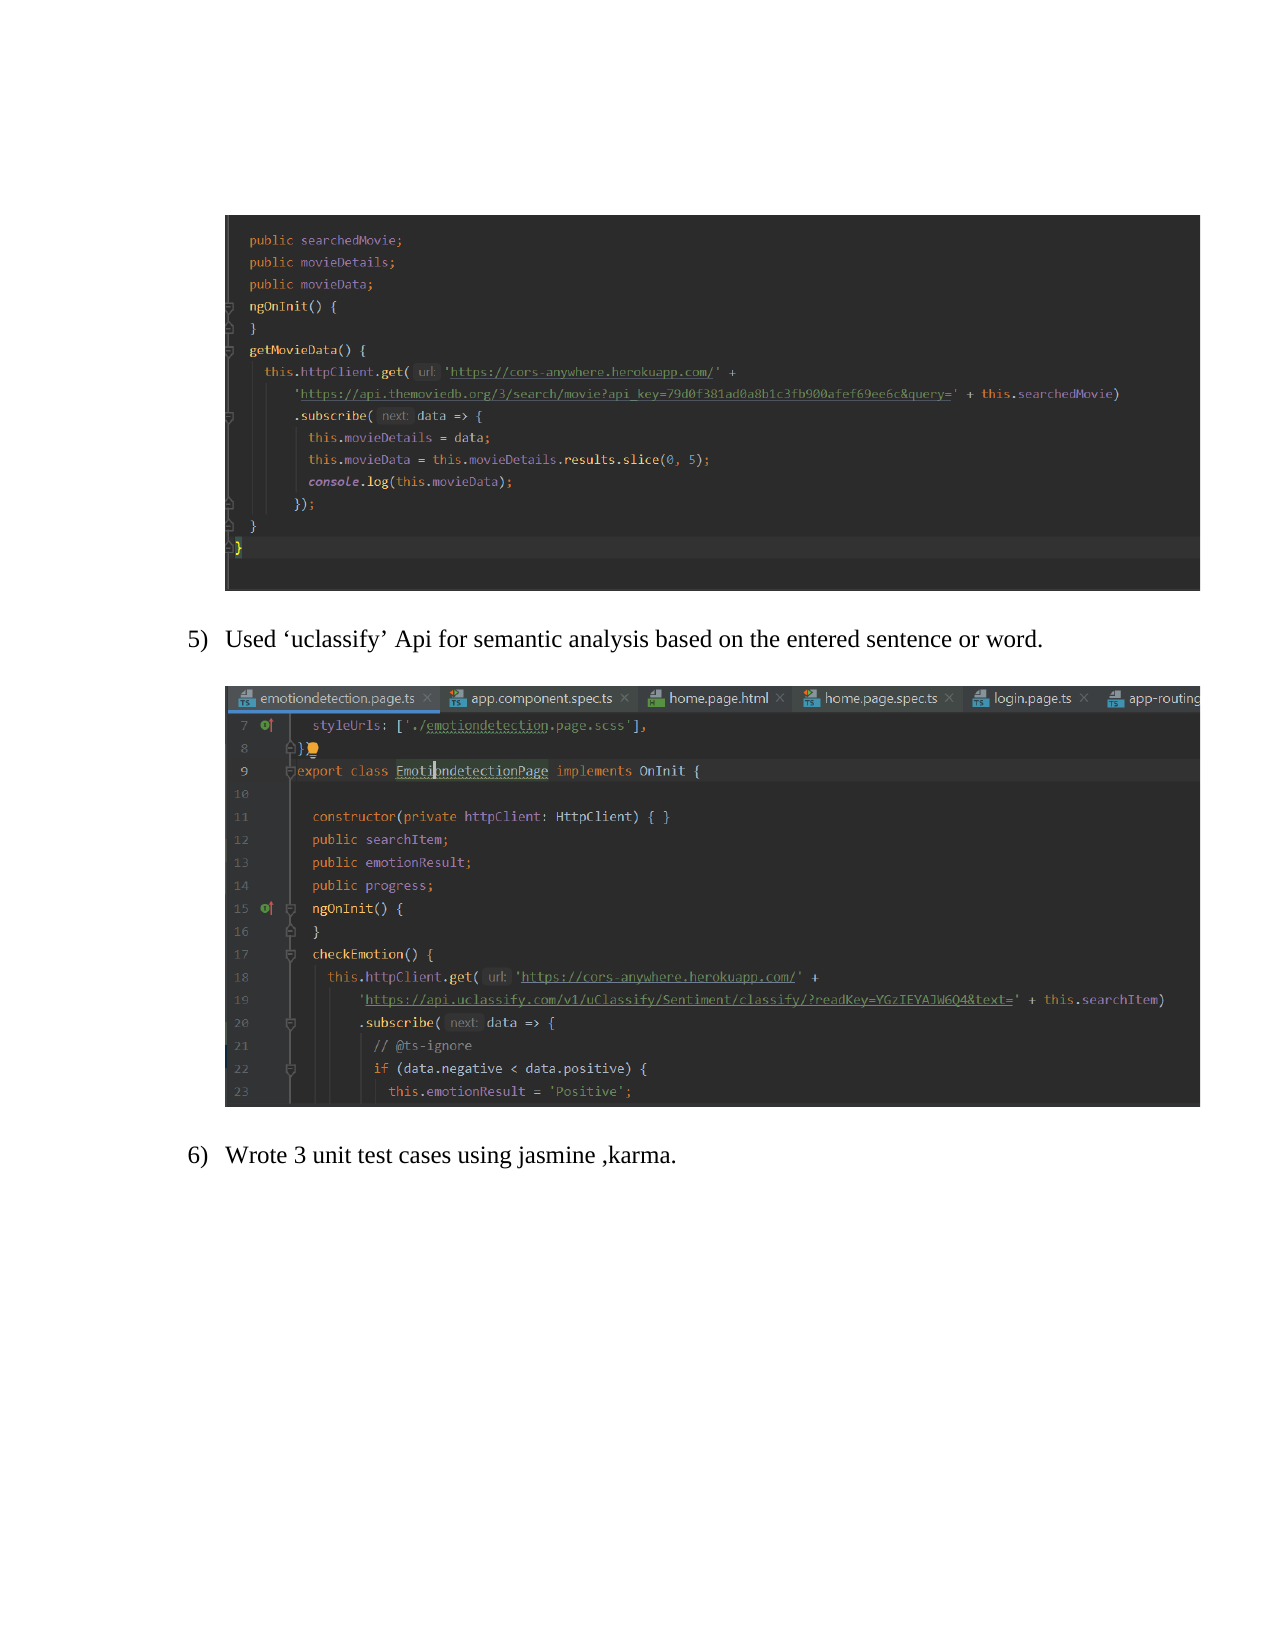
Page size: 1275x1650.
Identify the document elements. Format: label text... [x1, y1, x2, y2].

picture [225, 215, 1200, 591]
list Wrote 3 unit test cases using jasmine ,karma. [187, 1140, 1125, 1169]
list Used ‘uclassify’ Api for semantic analysis based on the entered sentence or word. [187, 624, 1125, 653]
picture [225, 686, 1200, 1107]
